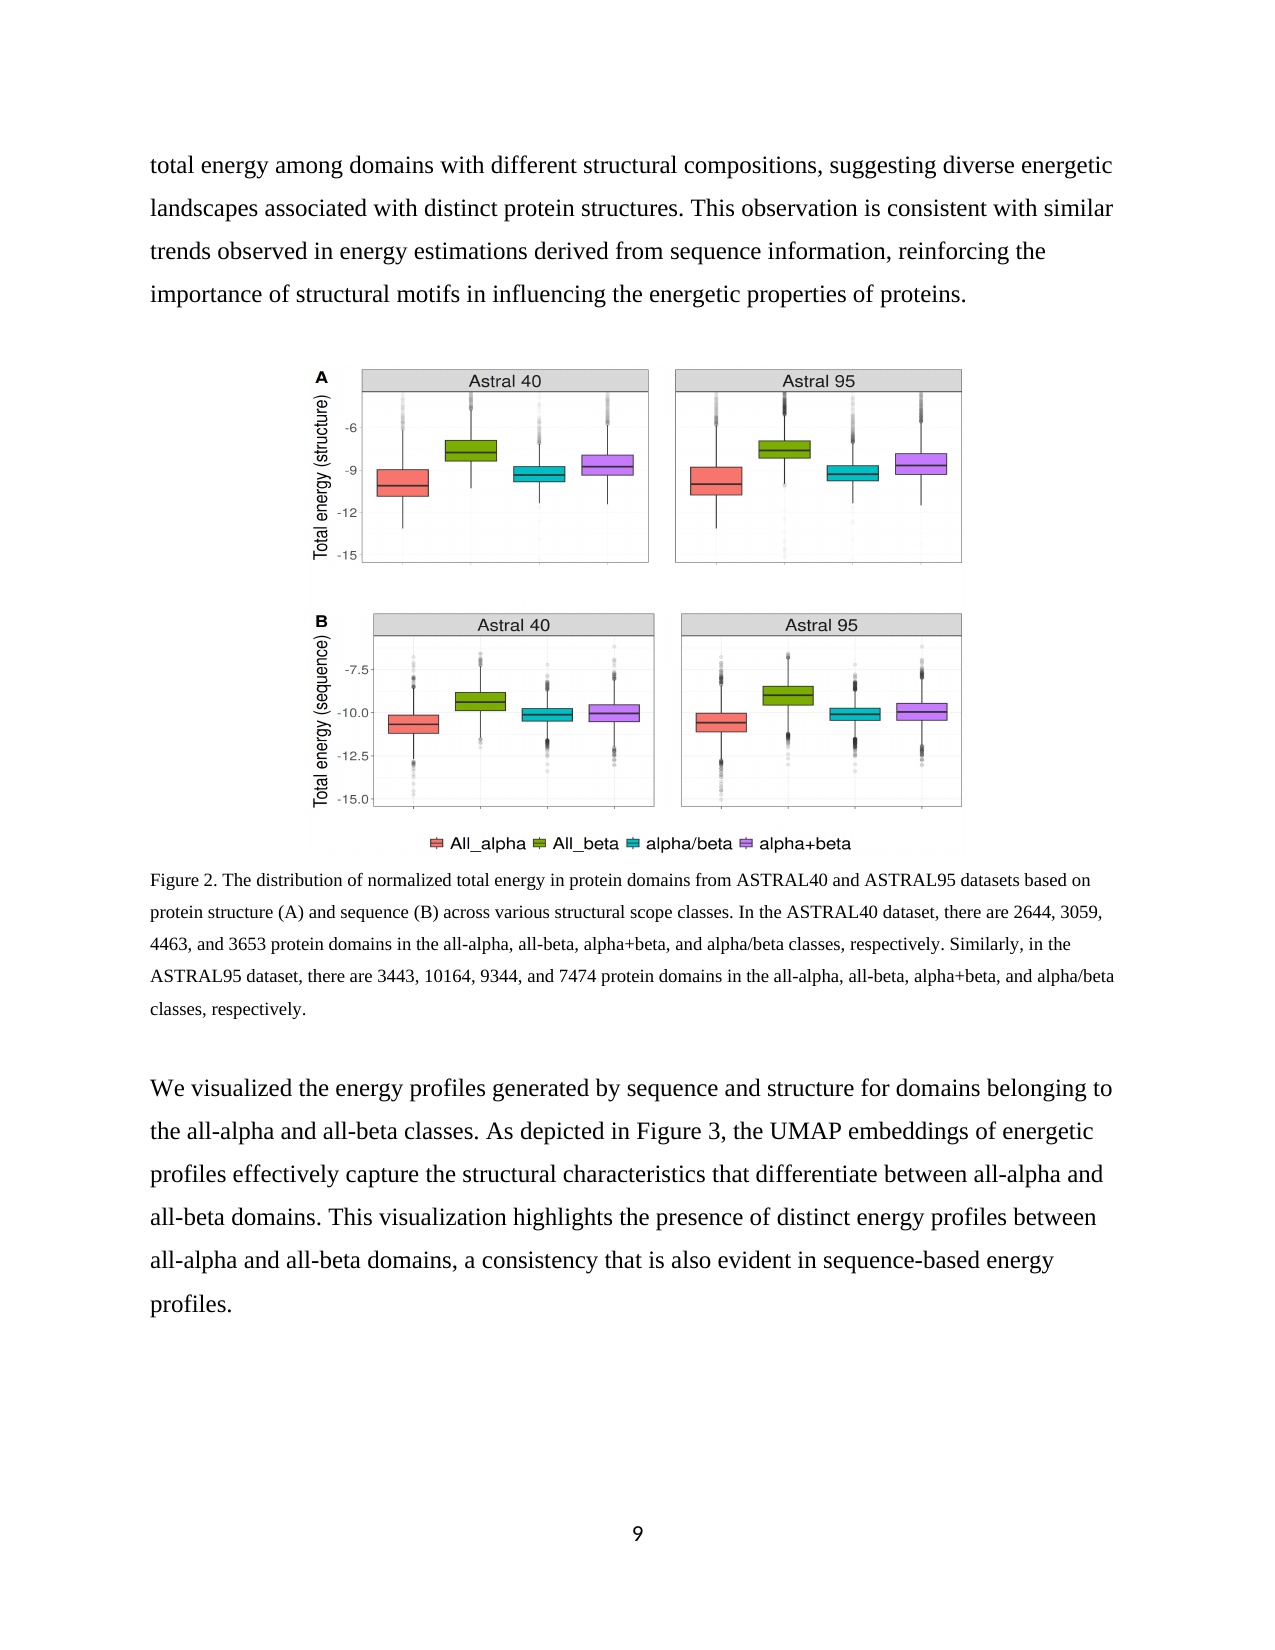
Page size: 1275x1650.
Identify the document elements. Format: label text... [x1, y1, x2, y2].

picture [308, 365, 967, 855]
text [150, 150, 1125, 308]
text Figure 2. The distribution of normalized total energy in protein domains from ASTRAL40 and ASTRAL95 datasets based on protein structure (A) and sequence (B) across various structural scope classes. In the ASTRAL40 dataset, there are 2644, 3059, 4463, and 3653 protein domains in the all-alpha, all-beta, alpha+beta, and alpha/beta classes, respectively. Similarly, in the ASTRAL95 dataset, there are 3443, 10164, 9344, and 7474 protein domains in the all-alpha, all-beta, alpha+beta, and alpha/beta classes, respectively. [150, 868, 1125, 1019]
text We visualized the energy profiles generated by sequence and structure for domains belonging to the all-alpha and all-beta classes. As depicted in Figure 3, the UMAP embeddings of energetic profiles effectively capture the structural characteristics that differentiate between all-alpha and all-beta domains. This visualization highlights the presence of distinct energy profiles between all-alpha and all-beta domains, a consistency that is also evident in sequence-based energy profiles. [150, 1073, 1125, 1317]
